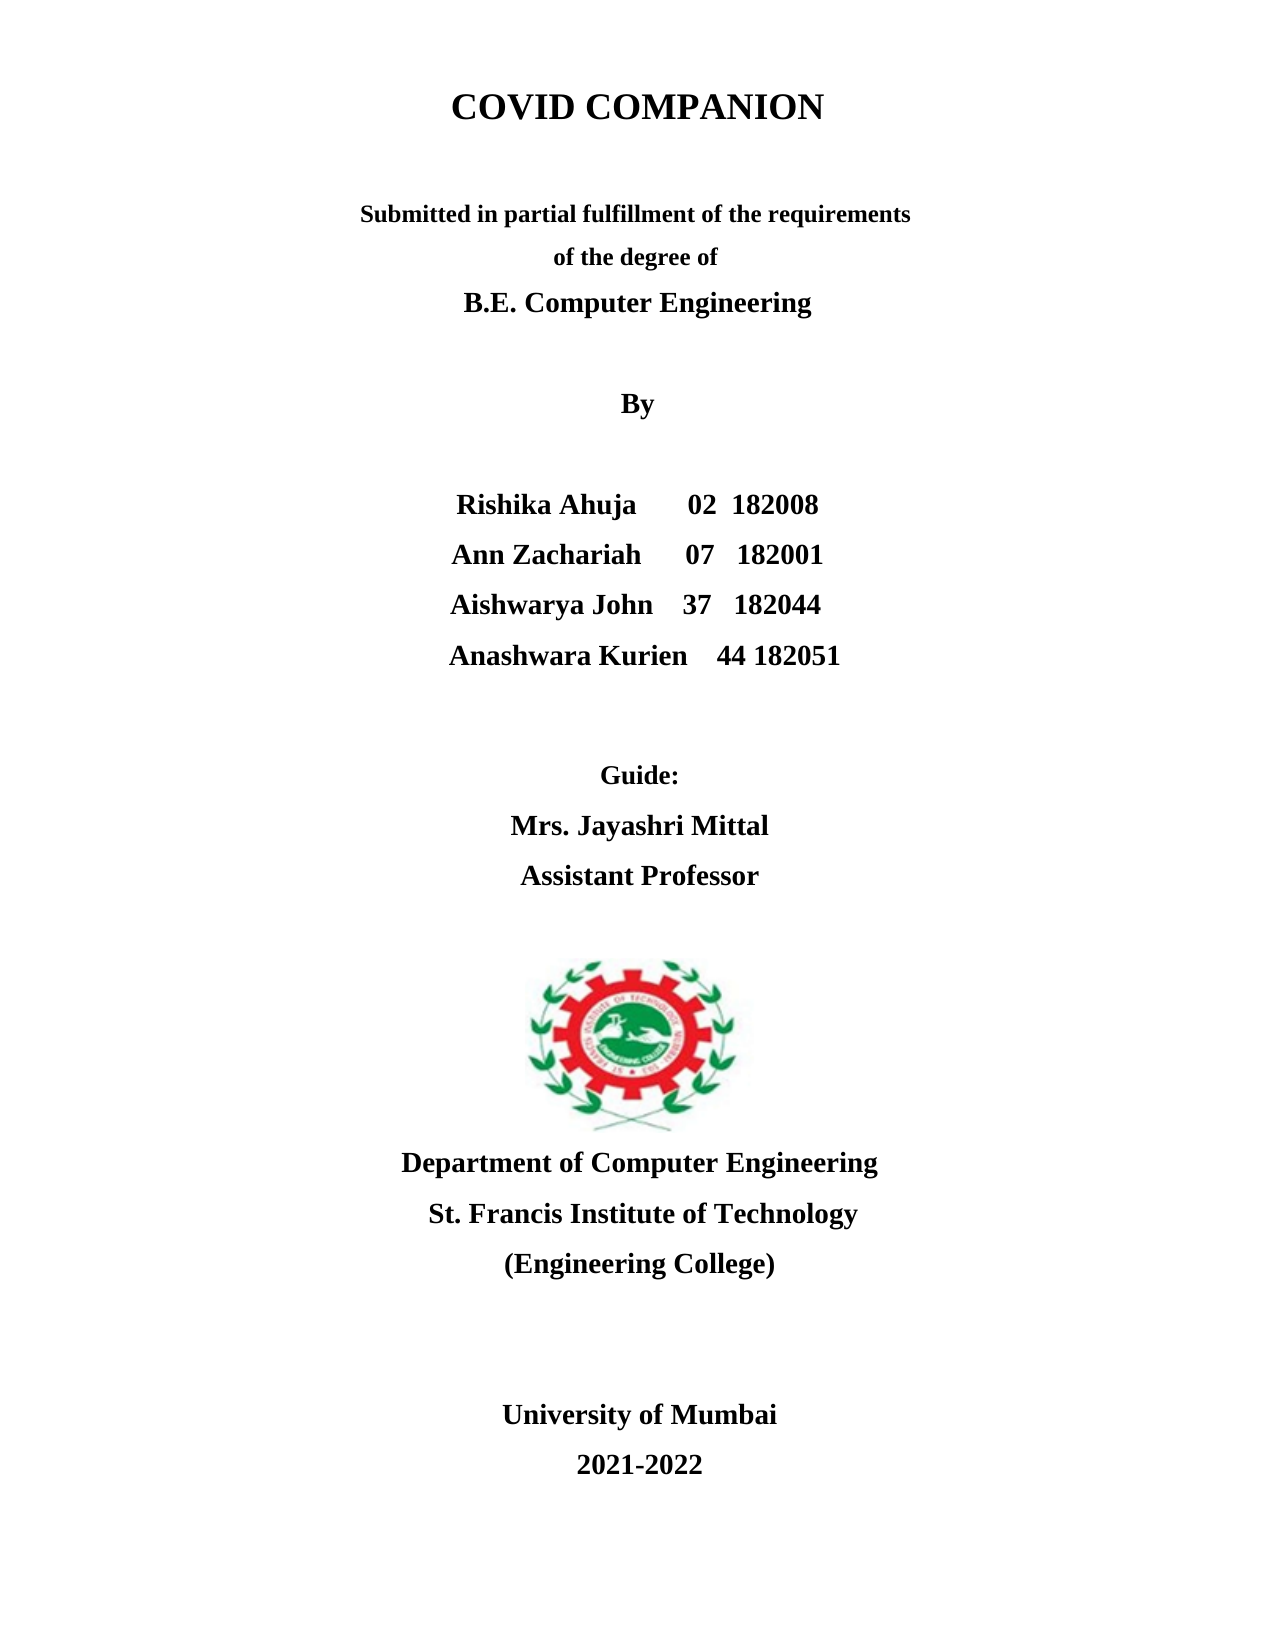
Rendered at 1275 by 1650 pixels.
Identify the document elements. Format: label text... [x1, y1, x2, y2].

text COVID COMPANION [150, 84, 1125, 127]
text (Engineering College) [348, 1246, 931, 1280]
text Guide: [348, 759, 931, 790]
text B.E. Computer Engineering [150, 286, 1125, 319]
text Mrs. Jayashri Mittal [348, 808, 931, 842]
text 2021-2022 [348, 1447, 931, 1481]
text Rishika Ahuja 02 182008 [150, 487, 1125, 520]
text St. Francis Institute of Technology [348, 1196, 931, 1229]
text Department of Computer Engineering [348, 1146, 931, 1179]
text By [150, 386, 1125, 420]
picture [524, 958, 755, 1133]
text Anashwara Kurien 44 182051 [150, 638, 1125, 671]
text Assistant Professor [348, 858, 931, 892]
text Ann Zachariah 07 182001 [150, 537, 1125, 571]
text University of Mumbai [348, 1397, 931, 1431]
text Submitted in partial fulfillment of the requirements of the degree of [348, 199, 923, 271]
text Aishwarya John 37 182044 [375, 587, 1125, 621]
